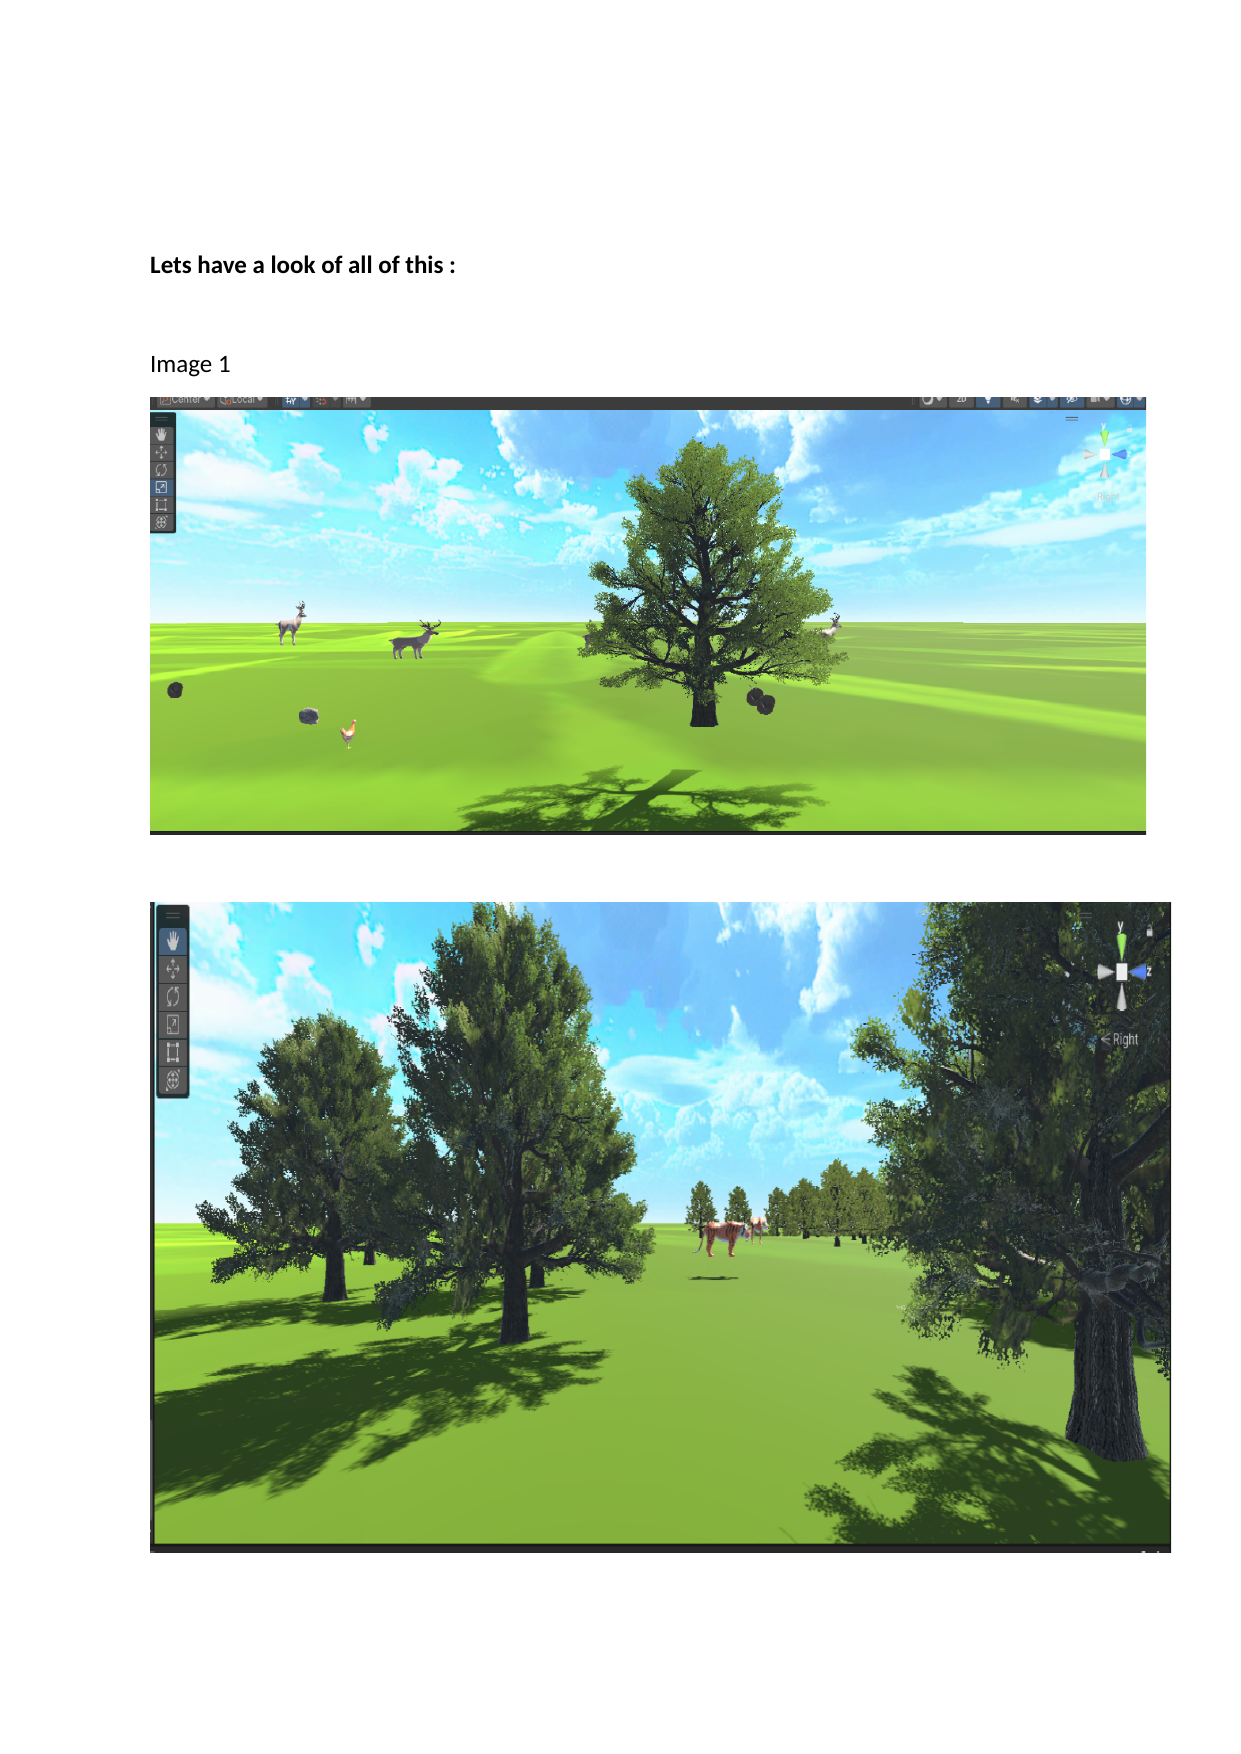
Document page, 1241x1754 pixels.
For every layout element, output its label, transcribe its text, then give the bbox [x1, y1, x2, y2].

text Lets have a look of all of this : [150, 249, 1090, 280]
picture [150, 397, 1147, 835]
text Image 1 [150, 348, 1090, 379]
picture [150, 902, 1172, 1553]
